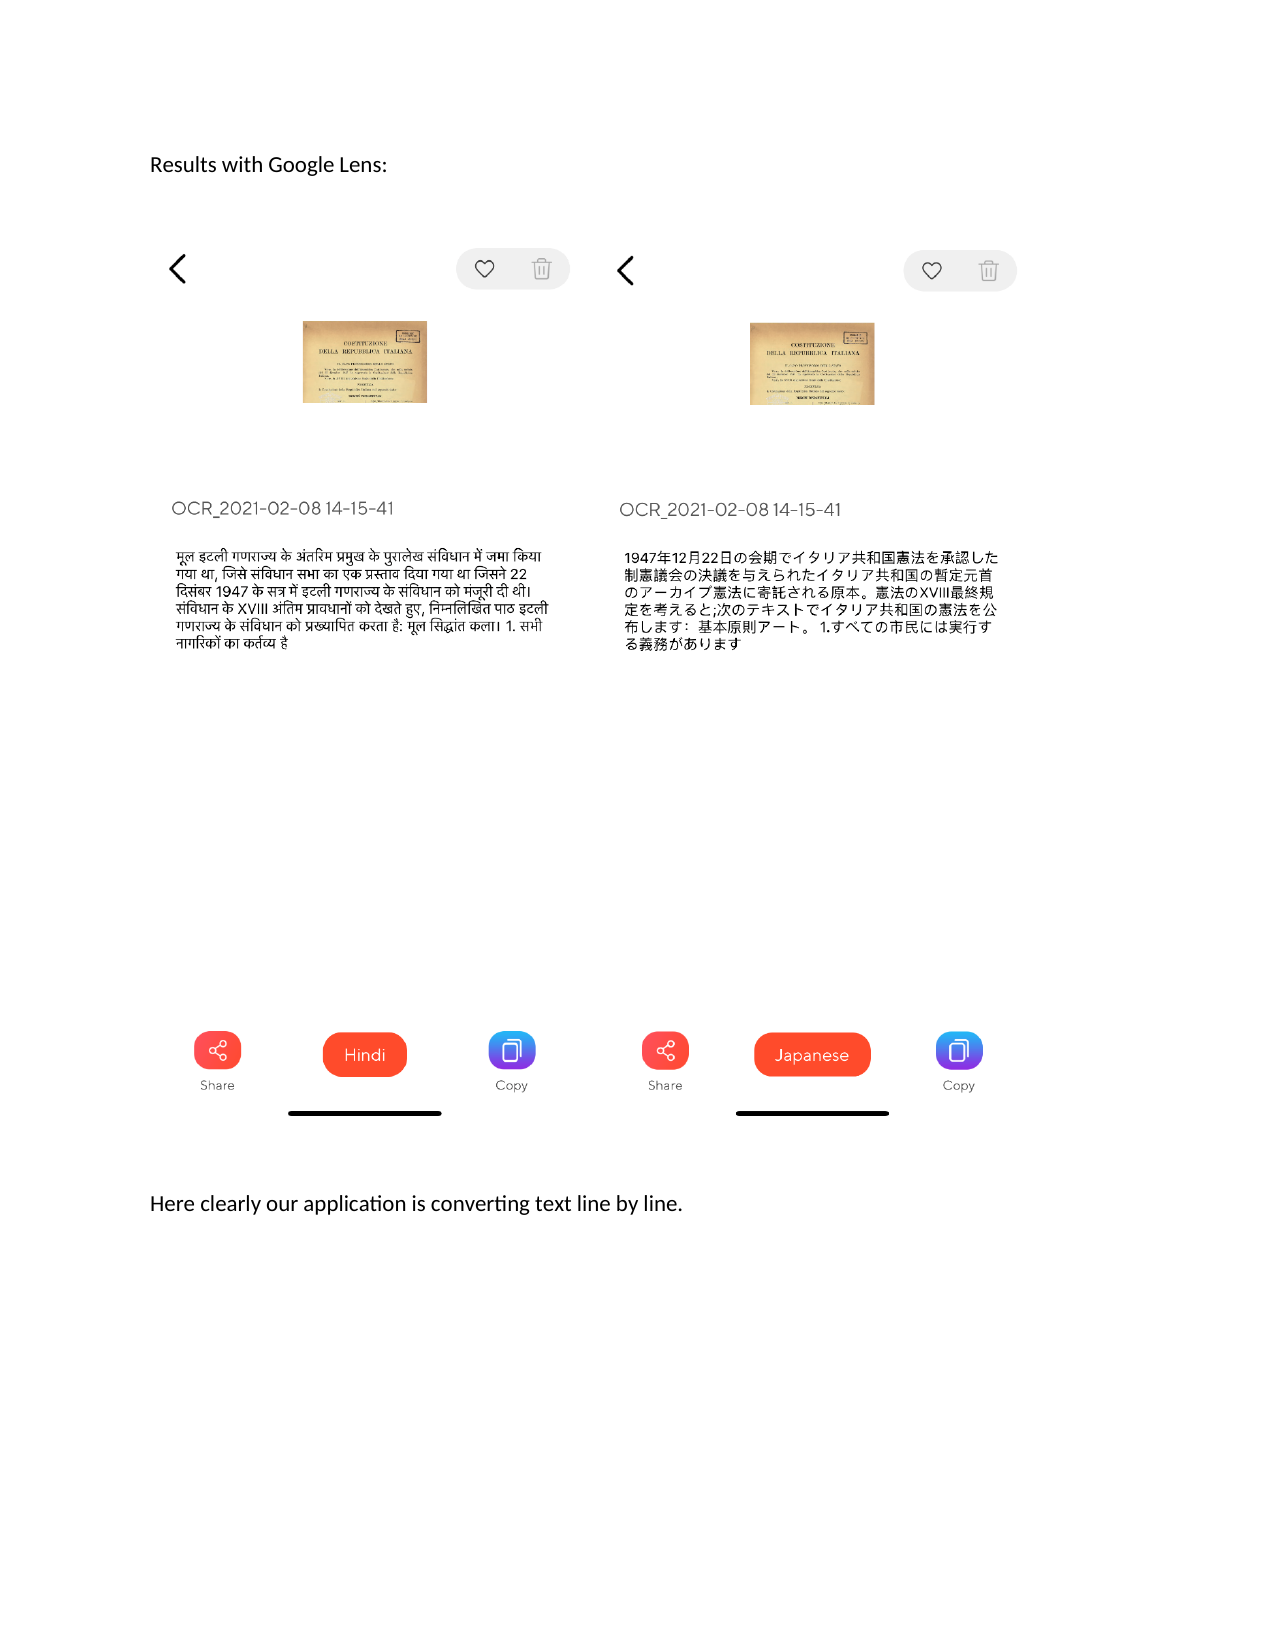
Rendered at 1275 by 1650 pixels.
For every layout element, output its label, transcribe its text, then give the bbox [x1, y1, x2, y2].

picture [150, 196, 578, 1124]
text Results with Google Lens: [150, 150, 1125, 178]
text Here clearly our application is converting text line by line. [150, 1189, 1125, 1217]
picture [598, 198, 1026, 1124]
